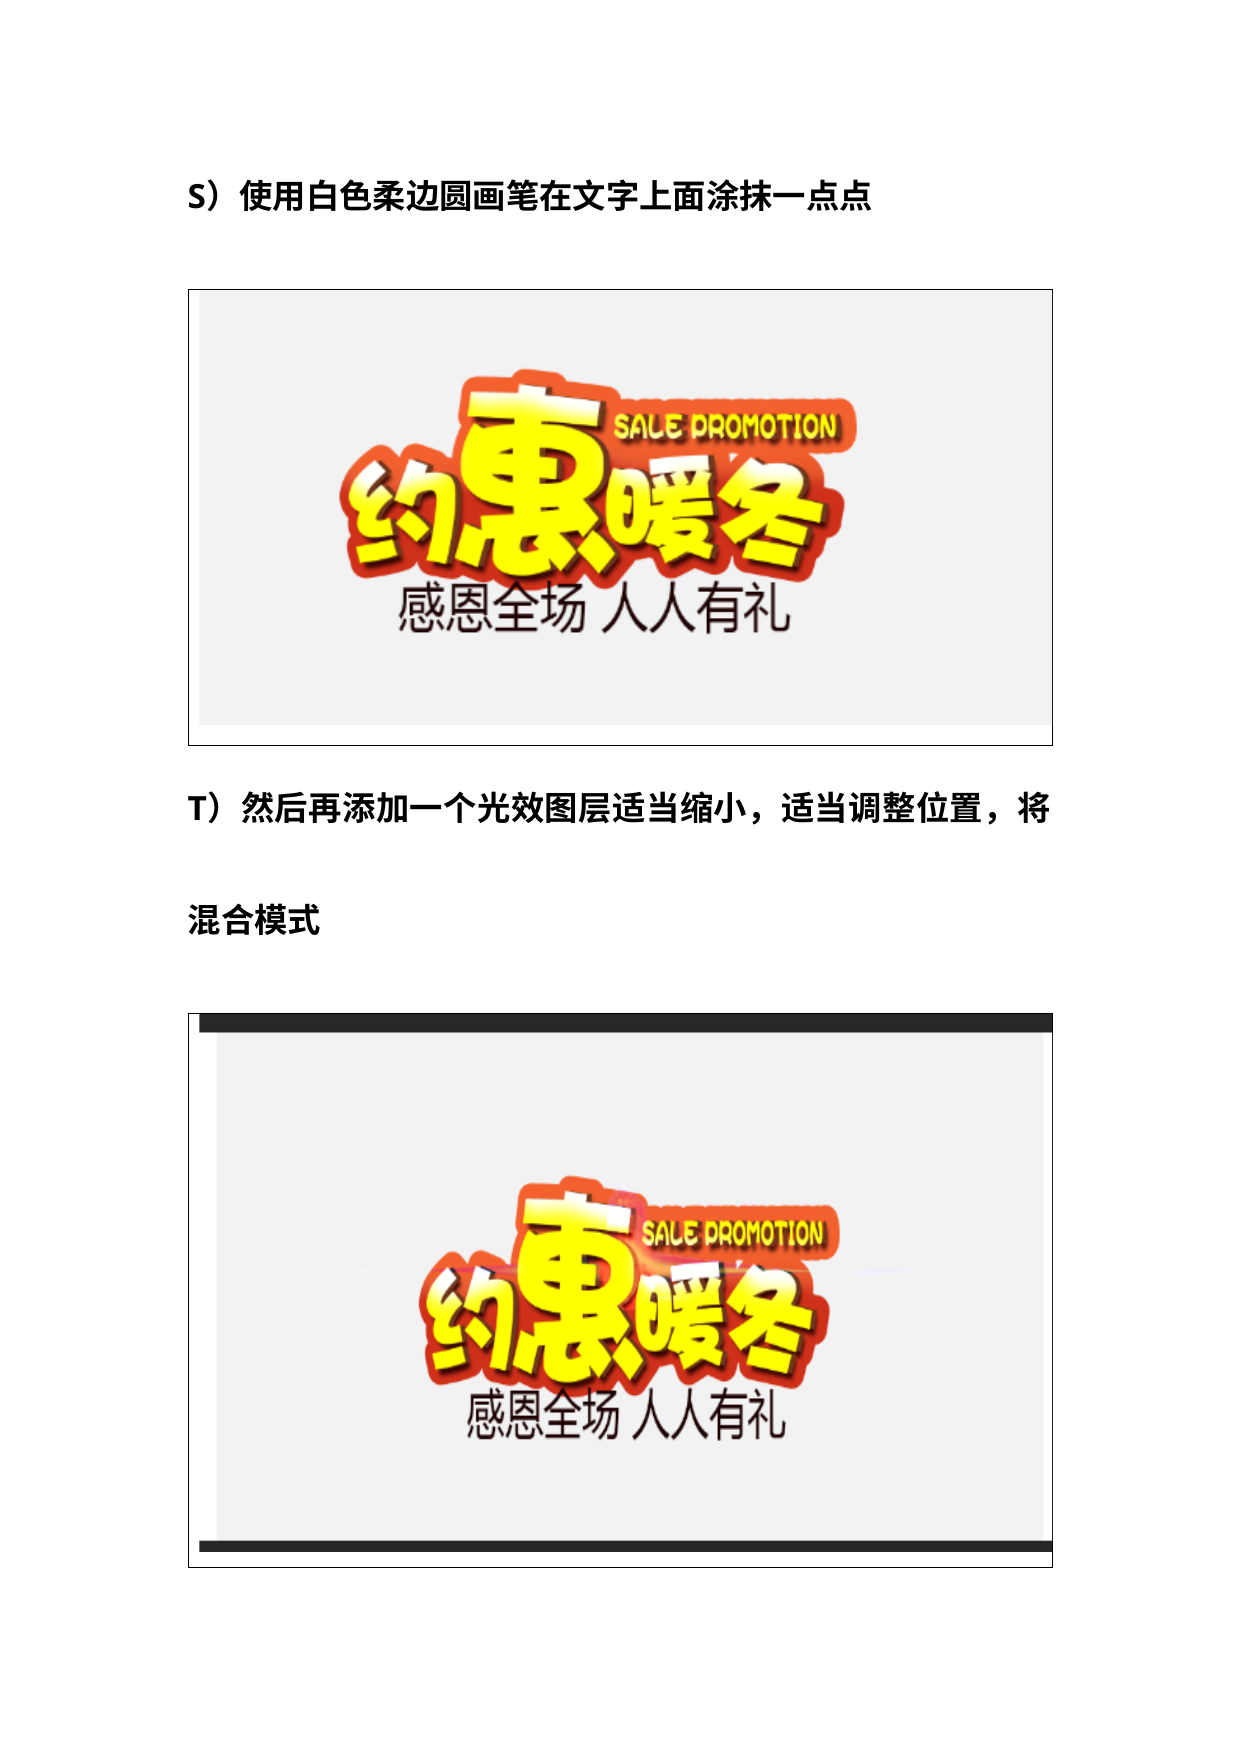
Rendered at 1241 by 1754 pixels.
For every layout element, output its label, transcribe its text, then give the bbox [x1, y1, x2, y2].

picture [199, 1014, 1053, 1552]
subtitle S）使用白色柔边圆画笔在文字上面涂抹一点点 [187, 162, 1053, 227]
subtitle T）然后再添加一个光效图层适当缩小，适当调整位置，将混合模式 [187, 773, 1053, 951]
table_header [189, 290, 1052, 745]
table_header [189, 1014, 1052, 1567]
picture [199, 290, 1053, 725]
